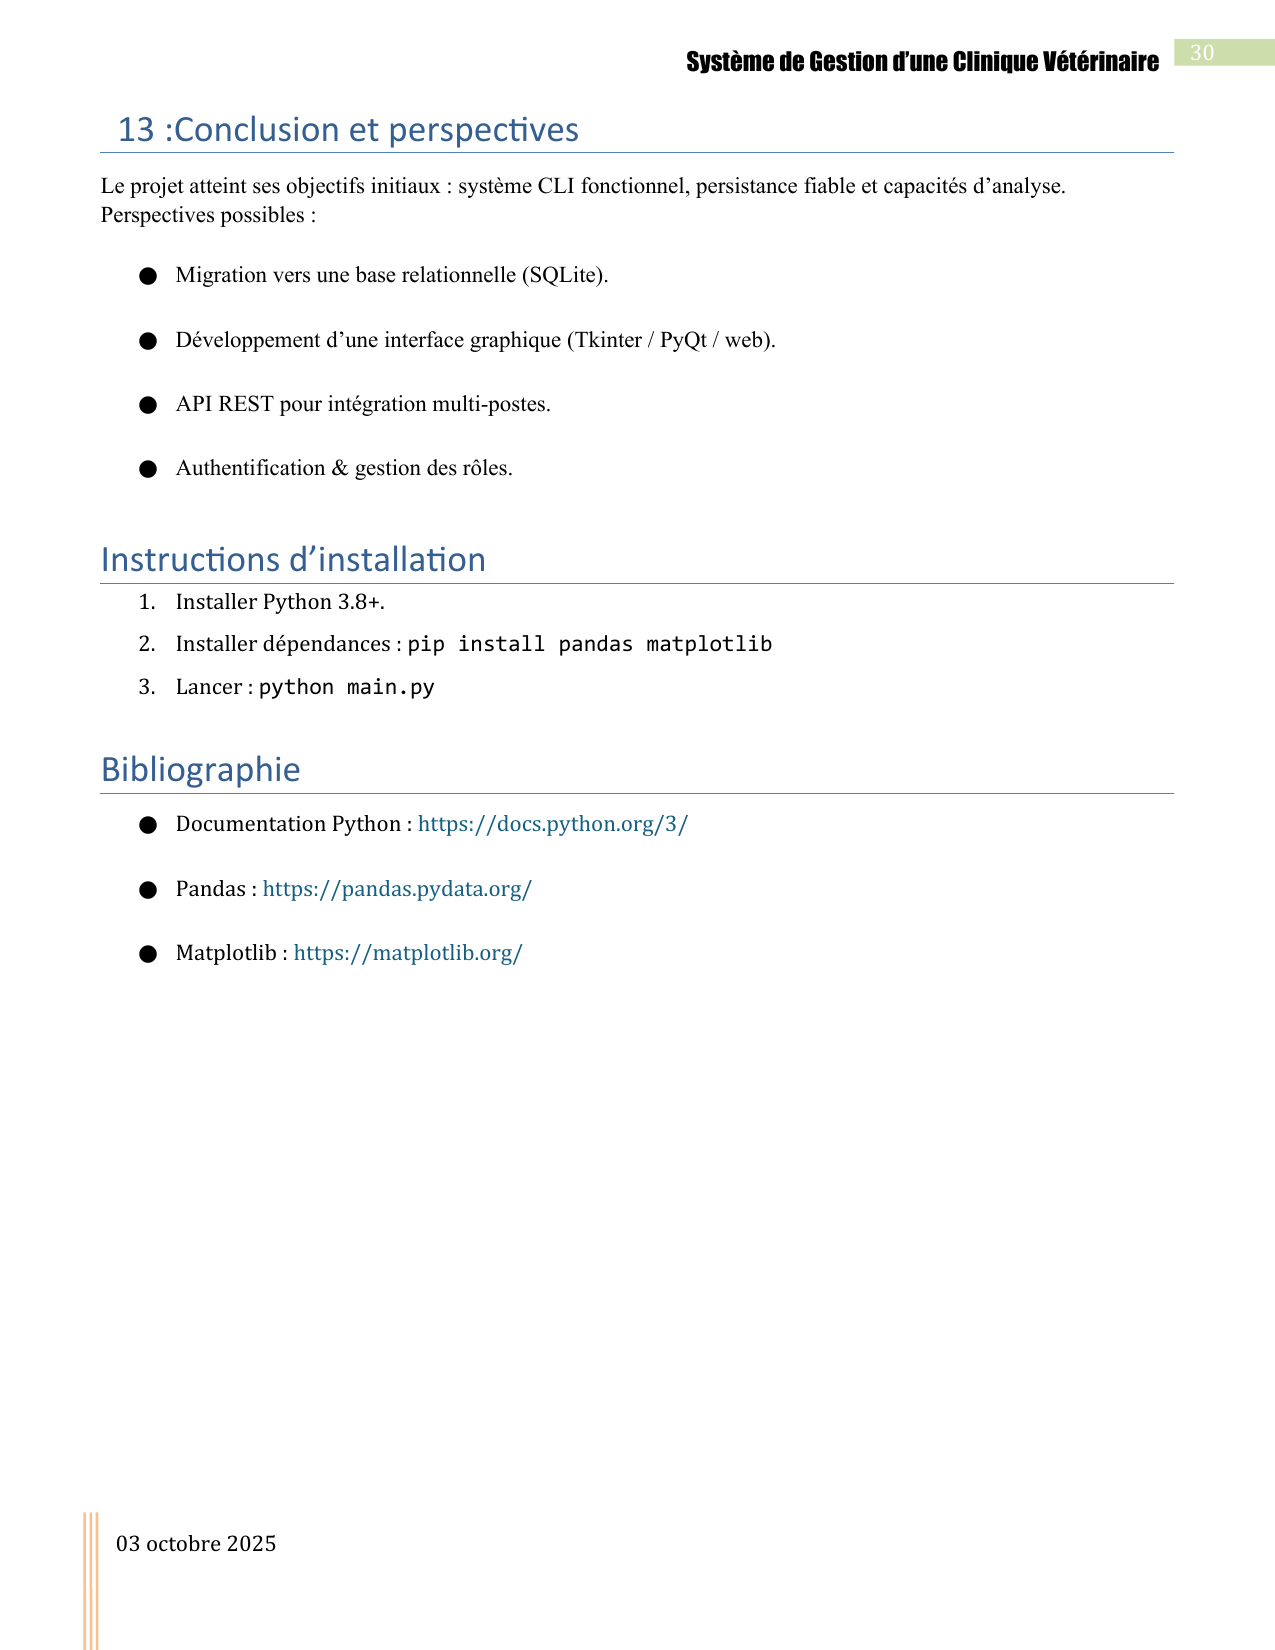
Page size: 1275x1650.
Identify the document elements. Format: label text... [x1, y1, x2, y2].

list API REST pour intégration multi-postes. [138, 377, 1174, 424]
list Lancer : python main.py [138, 673, 1174, 700]
subtitle Bibliographie [100, 745, 1174, 793]
list Installer dépendances : pip install pandas matplotlib [138, 630, 1174, 657]
list Authentification & gestion des rôles. [138, 441, 1174, 488]
list Installer Python 3.8+. [138, 588, 1174, 615]
list Matplotlib : https://matplotlib.org/ [138, 926, 1174, 973]
list Pandas : https://pandas.pydata.org/ [138, 862, 1174, 909]
subtitle 13 :Conclusion et perspectives [100, 104, 1174, 152]
subtitle Instructions d’installation [100, 535, 1174, 583]
list Migration vers une base relationnelle (SQLite). [138, 249, 1174, 296]
list Documentation Python : https://docs.python.org/3/ [138, 798, 1174, 845]
text Le projet atteint ses objectifs initiaux : système CLI fonctionnel, persistance fiable et capacités d’analyse. Perspectives possibles : [100, 172, 1174, 227]
list Développement d’une interface graphique (Tkinter / PyQt / web). [138, 313, 1174, 360]
